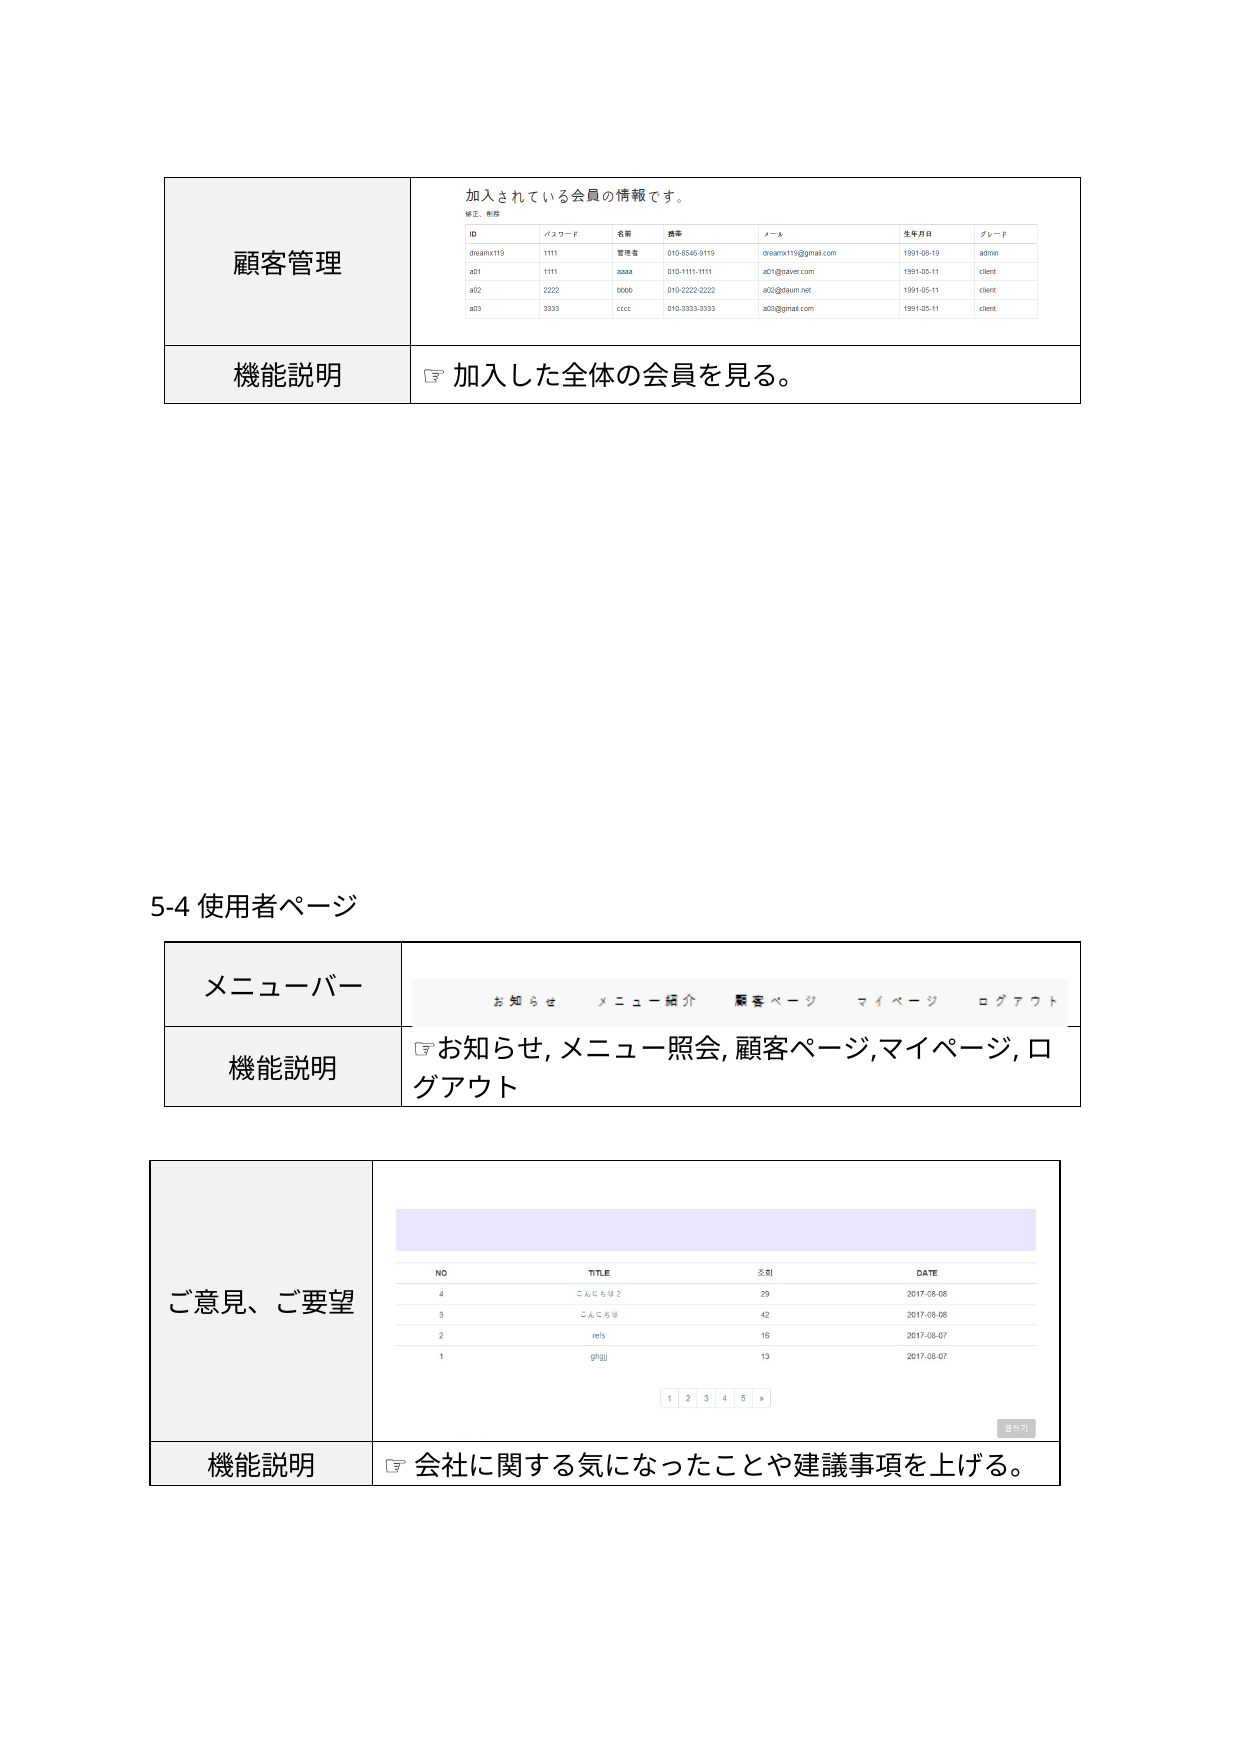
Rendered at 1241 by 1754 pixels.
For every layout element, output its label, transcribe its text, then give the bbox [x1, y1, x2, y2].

picture [433, 178, 1058, 345]
table_cell ☞お知らせ, メニュー照会, 顧客ページ,マイページ, ログアウト [402, 1027, 1080, 1106]
table_header [373, 1161, 1059, 1441]
table_cell 機能説明 [165, 1027, 401, 1106]
table_cell 機能説明 [151, 1442, 372, 1485]
table_cell ☞ 会社に関する気になったことや建議事項を上げる。 [373, 1442, 1059, 1485]
table_cell 機能説明 [165, 346, 410, 402]
table_header ご意見、ご要望 [151, 1161, 372, 1441]
table_header メニューバー [165, 943, 401, 1026]
text 5-4 使用者ページ [150, 885, 1090, 925]
table_header [1058, 178, 1080, 344]
picture [386, 1198, 1045, 1441]
table_header [402, 943, 1080, 1026]
table_cell ☞ 加入した全体の会員を見る。 [411, 346, 1080, 402]
picture [412, 979, 1068, 1027]
table_header 顧客管理 [165, 178, 410, 344]
table_header [411, 178, 433, 344]
